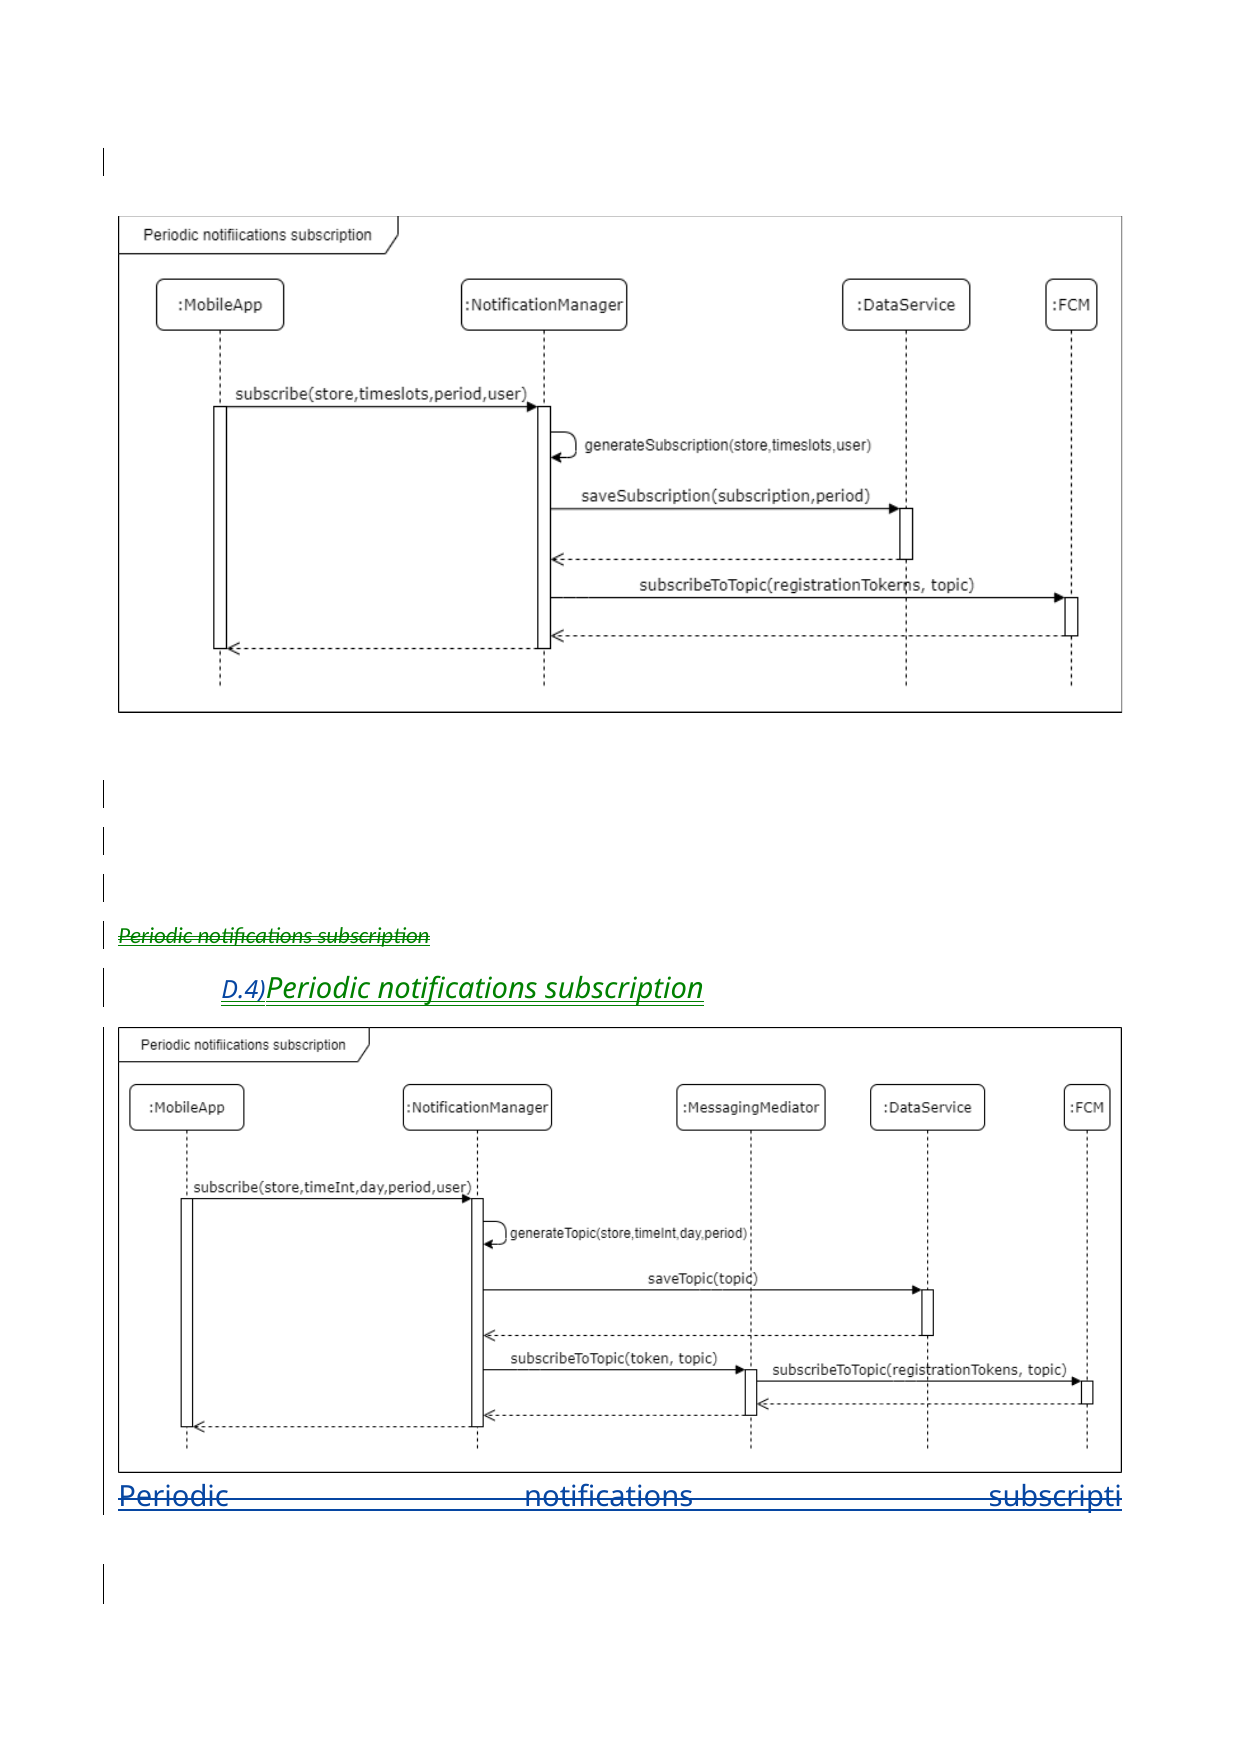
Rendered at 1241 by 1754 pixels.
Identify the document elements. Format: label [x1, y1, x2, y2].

picture [118, 216, 1123, 713]
picture [118, 1027, 1122, 1473]
